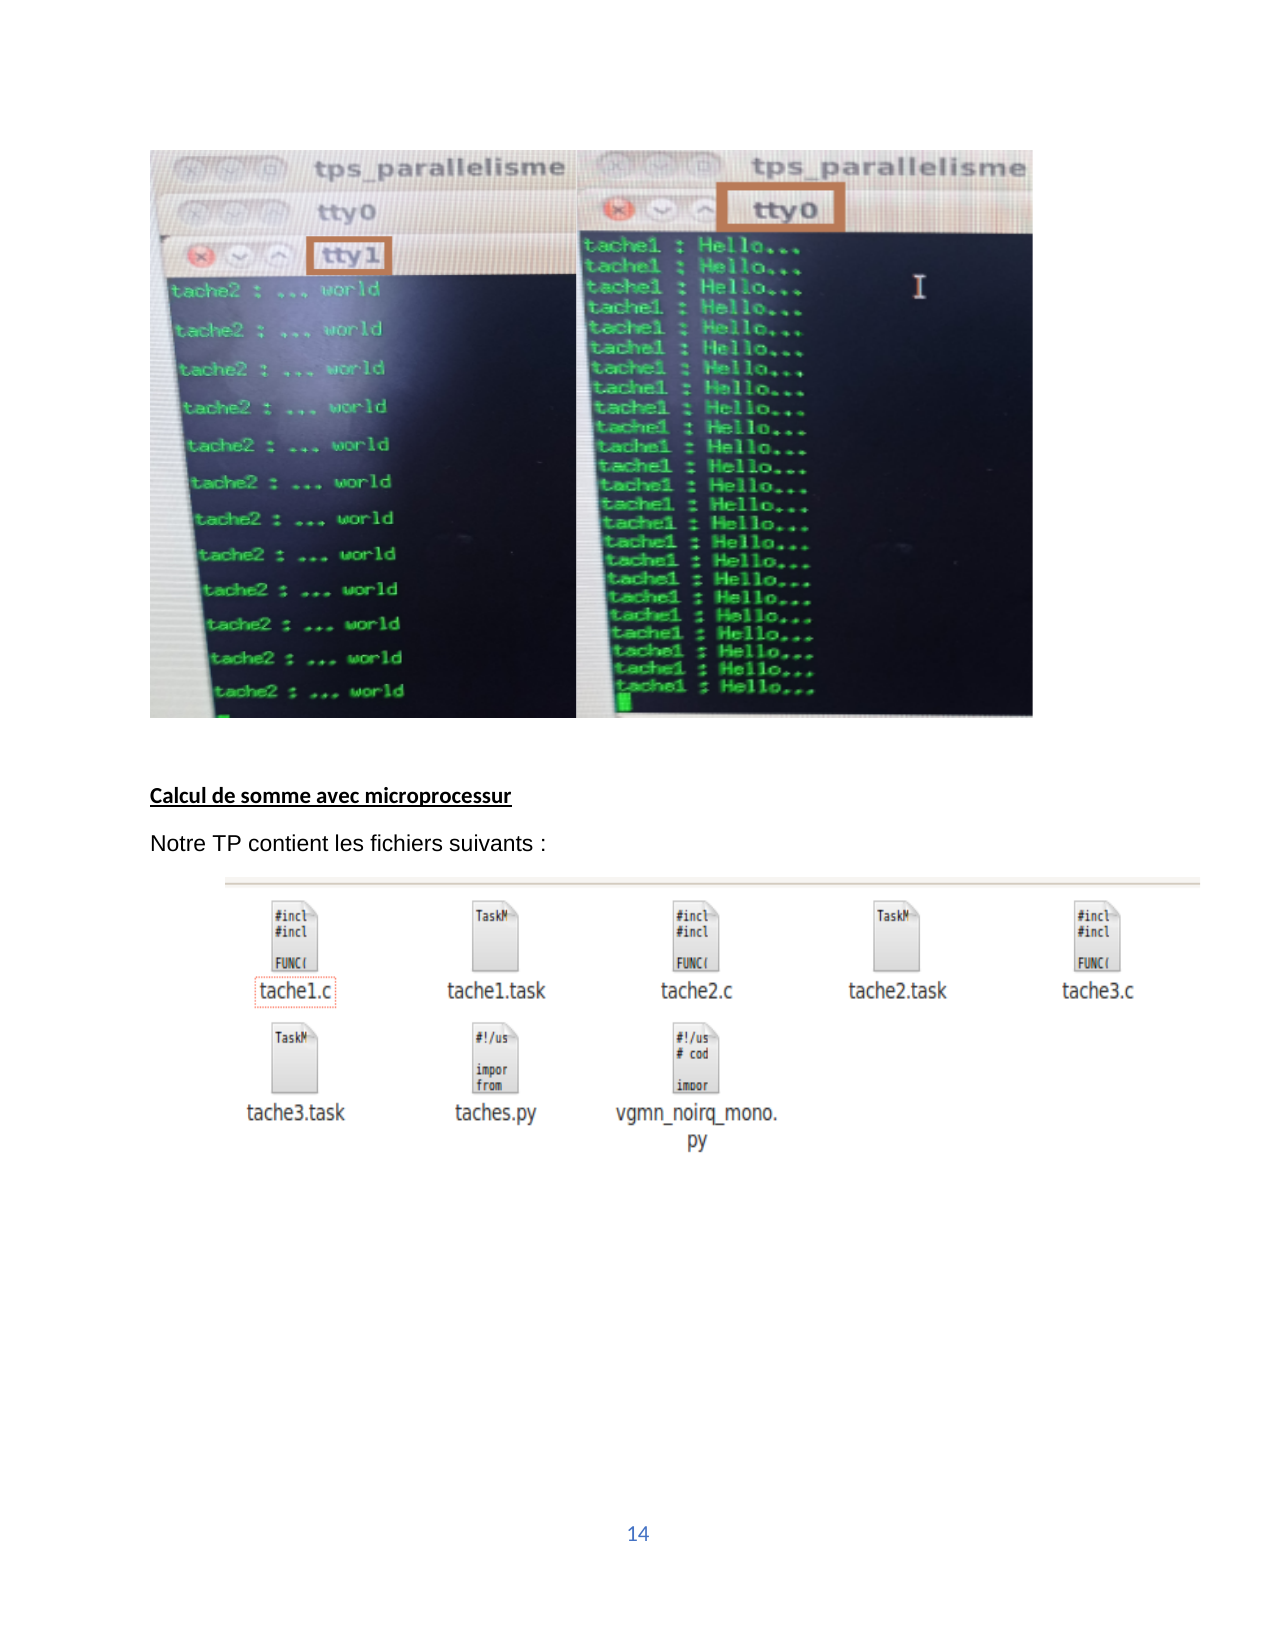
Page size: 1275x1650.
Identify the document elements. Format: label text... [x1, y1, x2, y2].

text Calcul de somme avec microprocessur [150, 781, 1125, 809]
text Notre TP contient les fichiers suivants : [150, 830, 1125, 856]
picture [150, 150, 1033, 718]
picture [225, 877, 1200, 1157]
